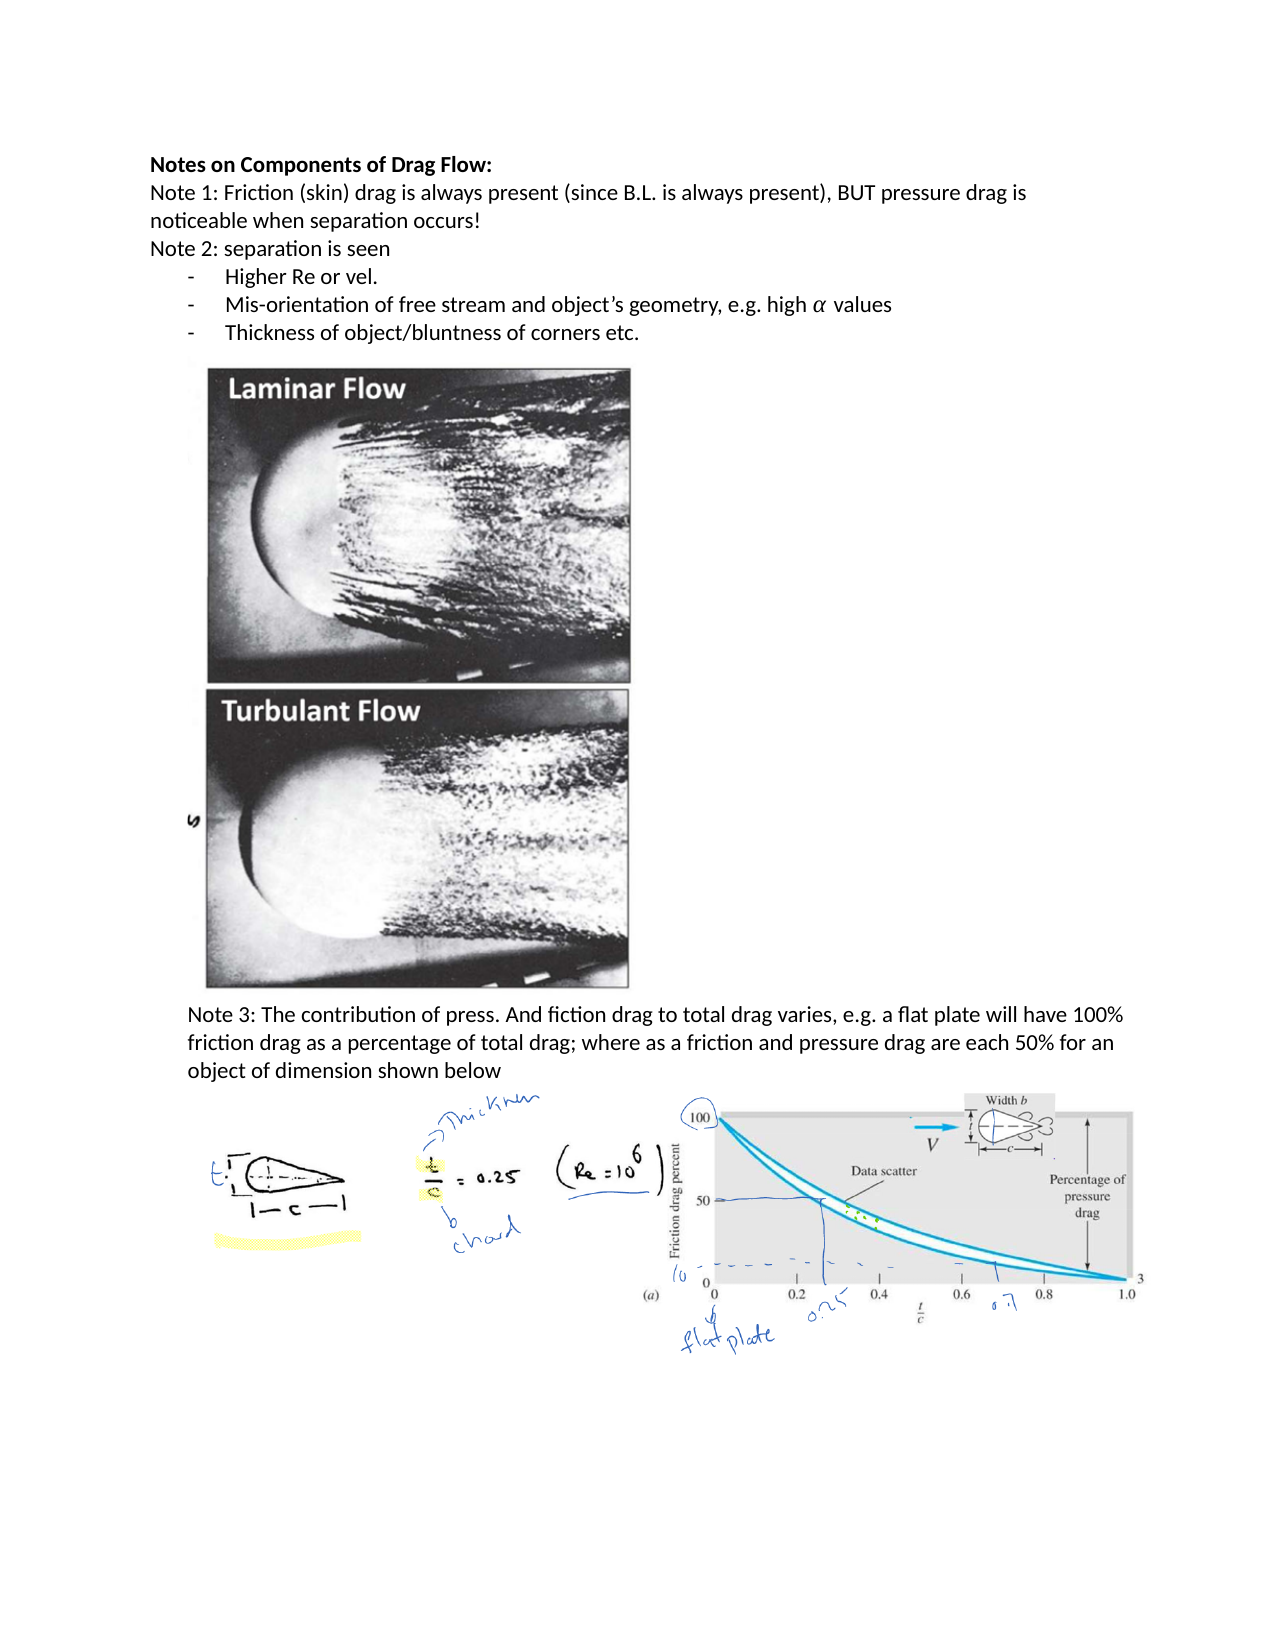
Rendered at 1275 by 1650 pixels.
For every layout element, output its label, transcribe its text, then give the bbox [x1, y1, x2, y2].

picture [187, 1084, 1163, 1356]
text Note 1: Friction (skin) drag is always present (since B.L. is always present), BUT pressure drag is noticeable when separation occurs! [150, 178, 1125, 234]
list Higher Re or vel. [187, 262, 1125, 290]
picture [187, 346, 682, 1001]
text Note 3: The contribution of press. And fiction drag to total drag varies, e.g. a flat plate will have 100% friction drag as a percentage of total drag; where as a friction and pressure drag are each 50% for an object of dimension shown below [187, 1000, 1125, 1084]
text Notes on Components of Drag Flow: [150, 150, 1125, 178]
text Note 2: separation is seen [150, 234, 1125, 262]
list Mis-orientation of free stream and object’s geometry, e.g. high values [187, 290, 1125, 318]
list Thickness of object/bluntness of corners etc. [187, 318, 1125, 346]
